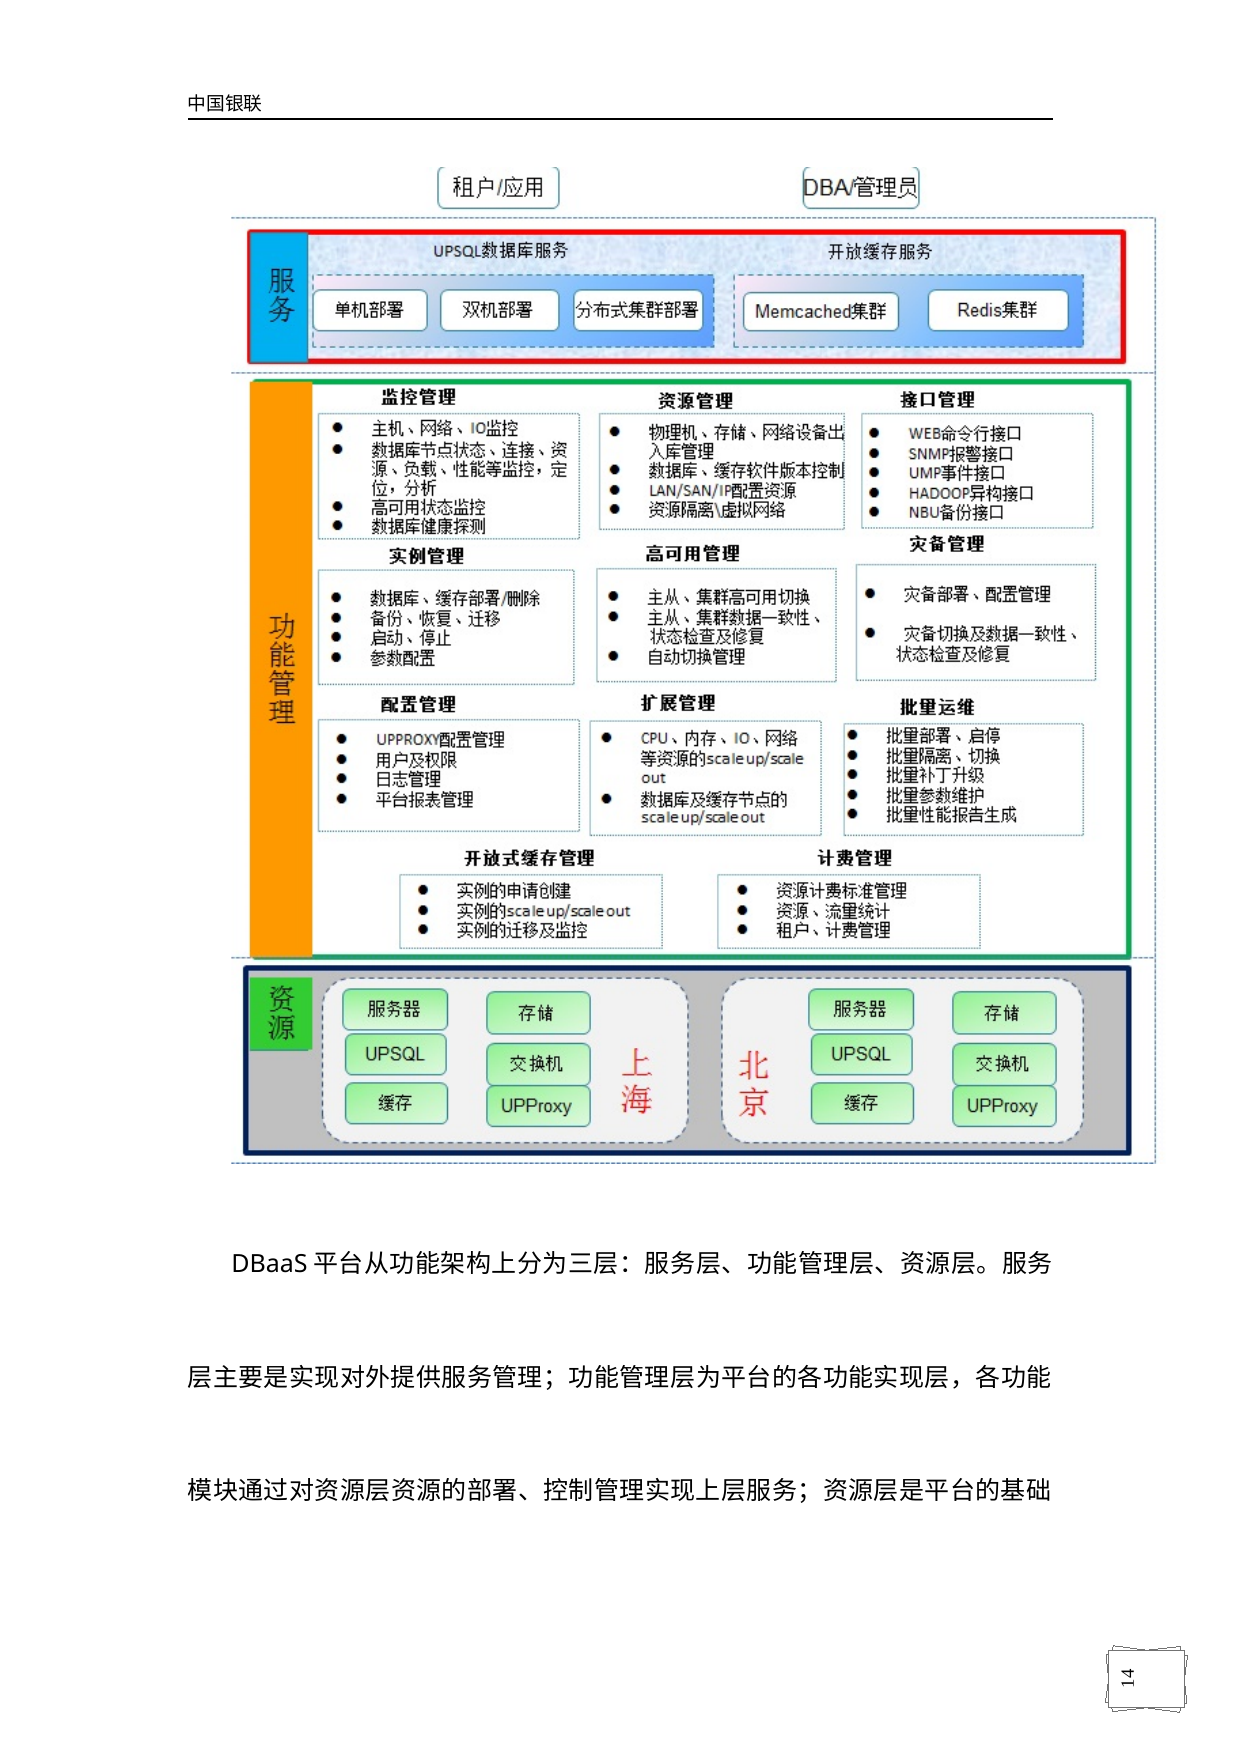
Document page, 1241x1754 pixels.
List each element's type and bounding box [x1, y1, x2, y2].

picture [231, 167, 1167, 1164]
text [187, 1229, 1053, 1521]
